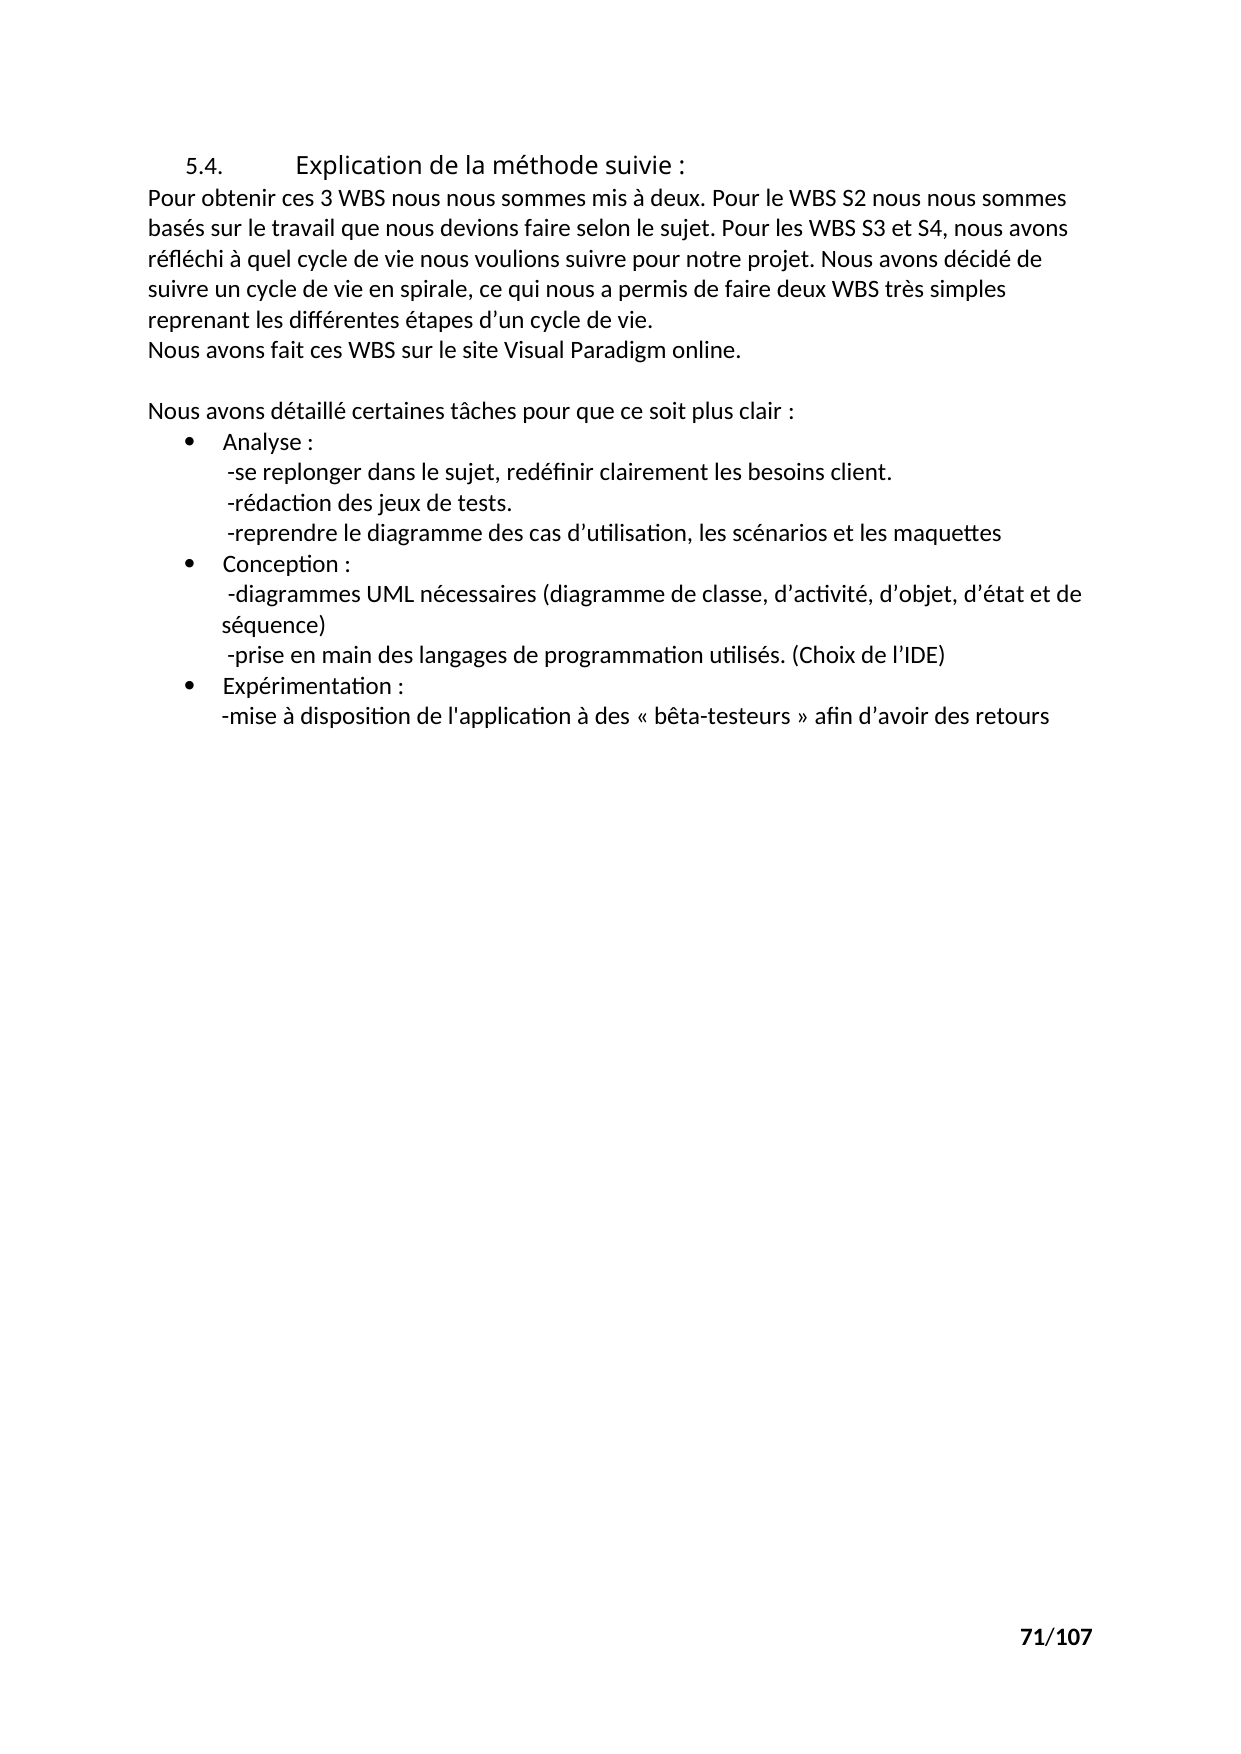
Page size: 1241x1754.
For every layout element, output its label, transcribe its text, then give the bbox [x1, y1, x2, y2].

text -reprendre le diagramme des cas d’utilisation, les scénarios et les maquettes [148, 517, 1093, 548]
text -prise en main des langages de programmation utilisés. (Choix de l’IDE) [148, 639, 1093, 670]
text Nous avons fait ces WBS sur le site Visual Paradigm online. [148, 334, 1093, 365]
list Conception : [185, 548, 1093, 578]
text Nous avons détaillé certaines tâches pour que ce soit plus clair : [148, 395, 1093, 426]
text -rédaction des jeux de tests. [148, 487, 1093, 517]
text -diagrammes UML nécessaires (diagramme de classe, d’activité, d’objet, d’état et de séquence) [221, 578, 1093, 639]
list Expérimentation : [185, 670, 1093, 701]
subtitle Explication de la méthode suivie : [185, 148, 1093, 182]
text -mise à disposition de l'application à des « bêta-testeurs » afin d’avoir des retours [148, 701, 1093, 731]
text -se replonger dans le sujet, redéfinir clairement les besoins client. [148, 456, 1093, 487]
list Analyse : [185, 426, 1093, 456]
text Pour obtenir ces 3 WBS nous nous sommes mis à deux. Pour le WBS S2 nous nous sommes basés sur le travail que nous devions faire selon le sujet. Pour les WBS S3 et S4, nous avons réfléchi à quel cycle de vie nous voulions suivre pour notre projet. Nous avons décidé de suivre un cycle de vie en spirale, ce qui nous a permis de faire deux WBS très simples reprenant les différentes étapes d’un cycle de vie. [148, 182, 1093, 334]
